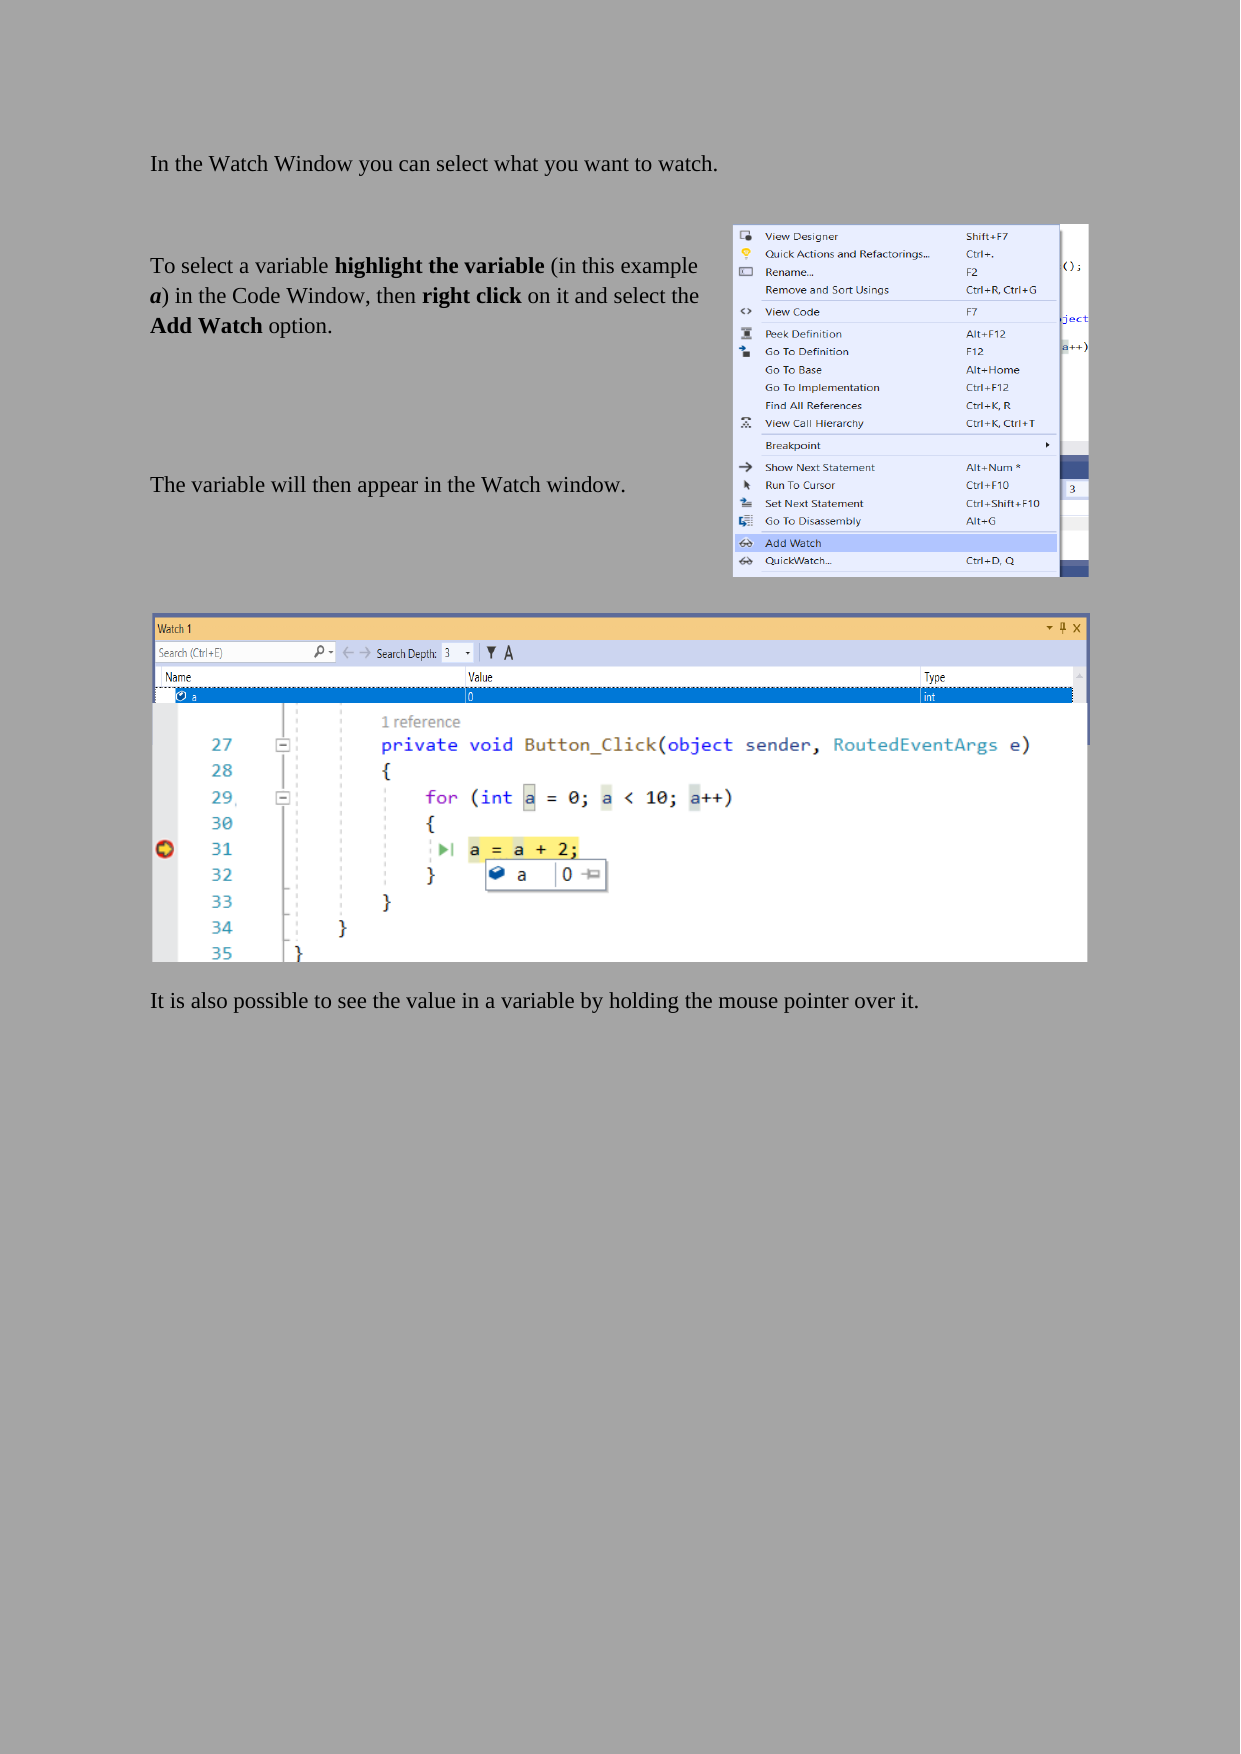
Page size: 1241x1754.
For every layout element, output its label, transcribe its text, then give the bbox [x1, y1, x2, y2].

text To select a variable highlight the variable (in this example a) in the Code Window, then right click on it and select the Add Watch option. [150, 252, 732, 339]
picture [732, 224, 1089, 577]
picture [152, 613, 1090, 962]
text In the Watch Window you can select what you want to watch. [150, 150, 1090, 176]
text The variable will then appear in the Watch window. [150, 471, 732, 497]
